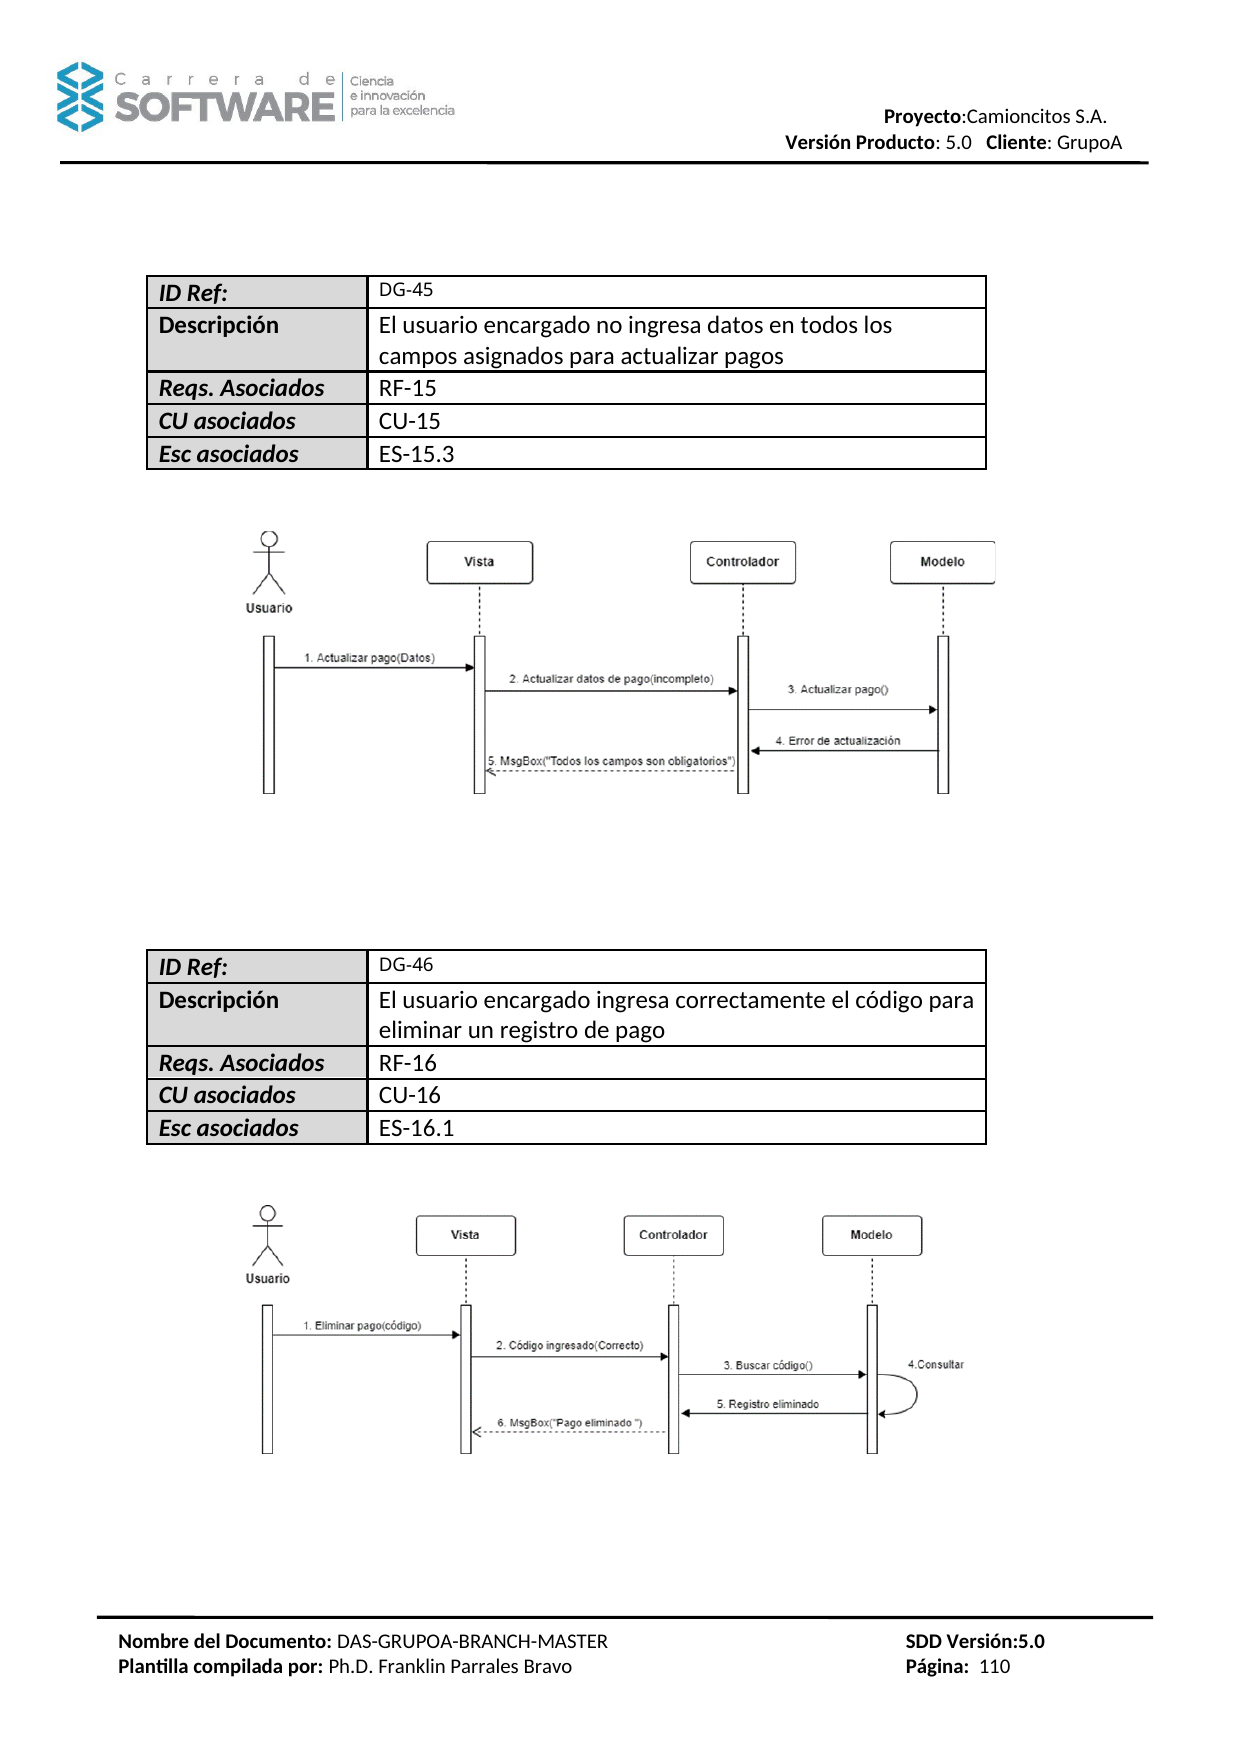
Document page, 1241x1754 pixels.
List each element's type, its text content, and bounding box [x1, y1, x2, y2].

table_cell ES-16.1 [369, 1112, 985, 1143]
picture [245, 1205, 995, 1454]
table_cell Esc asociados [148, 1112, 366, 1143]
table_cell Descripción [148, 309, 366, 370]
table_cell CU-15 [369, 405, 985, 436]
table_header DG-45 [369, 277, 985, 307]
picture [245, 531, 995, 794]
table_cell El usuario encargado ingresa correctamente el código para eliminar un registro de pago [369, 984, 985, 1045]
table_cell ES-15.3 [369, 438, 985, 468]
table_cell CU-16 [369, 1080, 985, 1110]
table_cell El usuario encargado no ingresa datos en todos los campos asignados para actualizar pagos [369, 309, 985, 370]
table_cell CU asociados [148, 1080, 366, 1110]
table_cell Reqs. Asociados [148, 373, 366, 403]
table_cell Reqs. Asociados [148, 1047, 366, 1077]
table_cell Esc asociados [148, 438, 366, 468]
table_header ID Ref: [148, 277, 366, 307]
table_cell RF-15 [369, 373, 985, 403]
table_cell RF-16 [369, 1047, 985, 1077]
table_cell CU asociados [148, 405, 366, 436]
table_header DG-46 [369, 951, 985, 982]
table_header ID Ref: [148, 951, 366, 982]
table_cell Descripción [148, 984, 366, 1045]
picture [46, 46, 461, 154]
